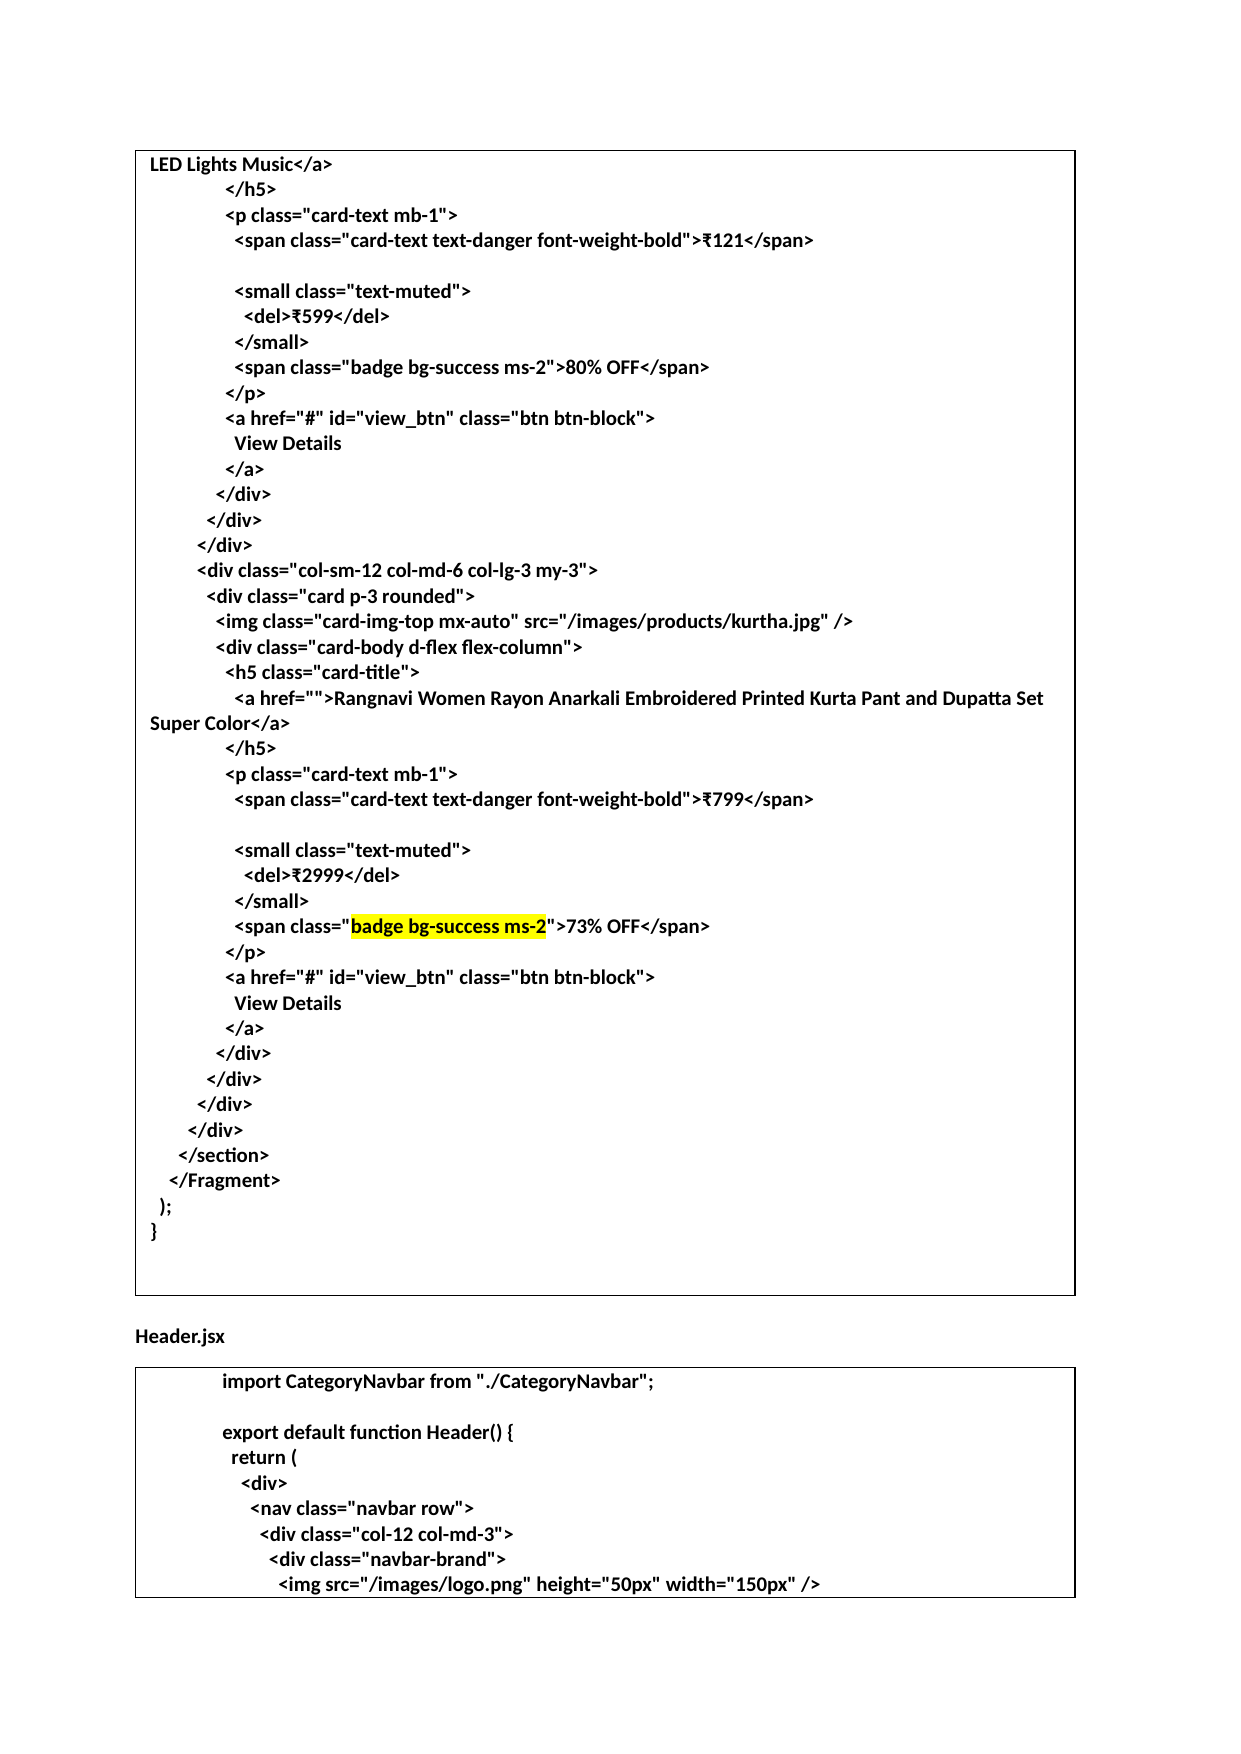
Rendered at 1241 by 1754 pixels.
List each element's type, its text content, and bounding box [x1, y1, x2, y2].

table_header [136, 151, 1074, 1295]
list Header.jsx [135, 1323, 1090, 1349]
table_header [136, 1368, 1074, 1597]
